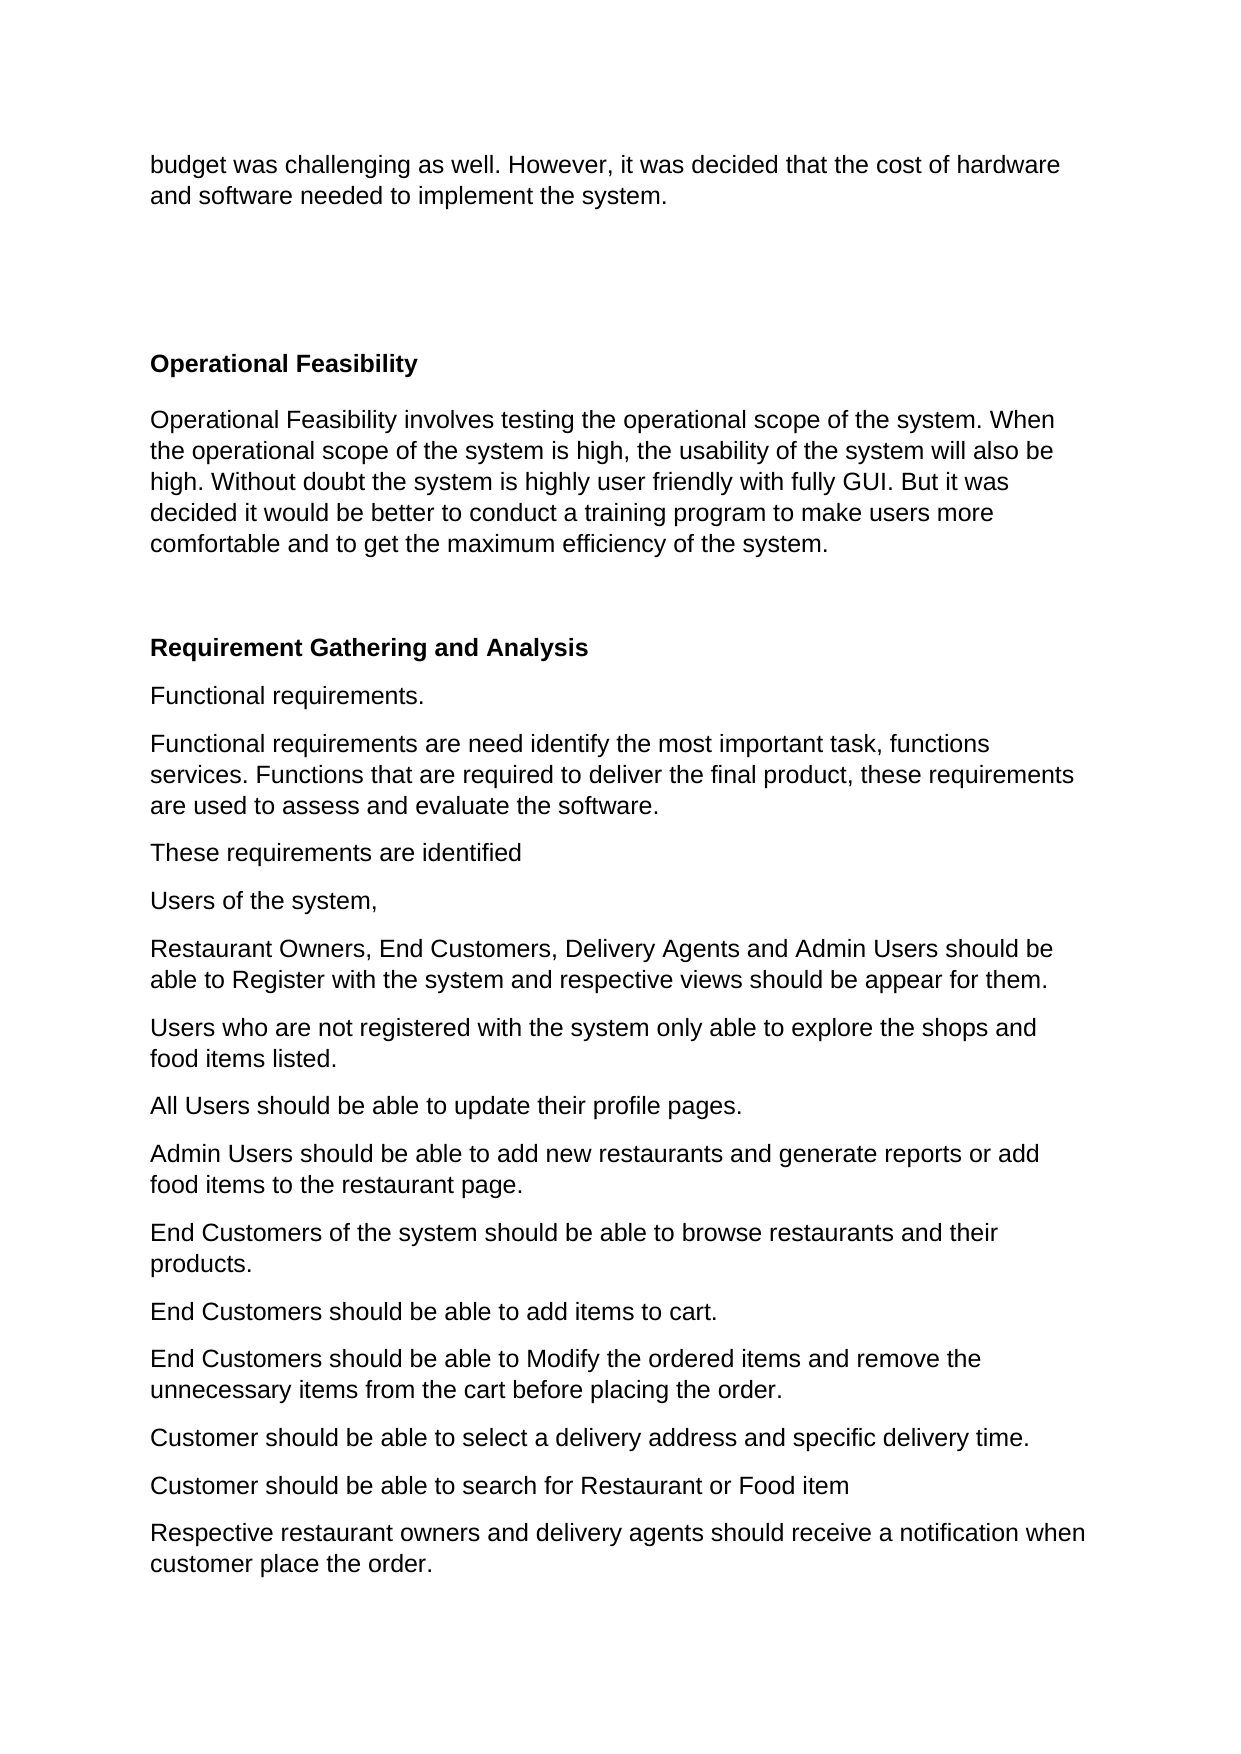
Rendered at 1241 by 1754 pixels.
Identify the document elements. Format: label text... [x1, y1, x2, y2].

text Admin Users should be able to add new restaurants and generate reports or add food items to the restaurant page. [150, 1139, 1090, 1199]
text Requirement Gathering and Analysis [150, 633, 1090, 662]
text Restaurant Owners, End Customers, Delivery Agents and Admin Users should be able to Register with the system and respective views should be appear for them. [150, 934, 1090, 993]
text These requirements are identified [150, 838, 1090, 867]
text Functional requirements. [150, 681, 1090, 709]
text Operational Feasibility [150, 349, 1090, 378]
text All Users should be able to update their profile pages. [150, 1091, 1090, 1120]
text End Customers of the system should be able to browse restaurants and their products. [150, 1218, 1090, 1277]
text Users who are not registered with the system only able to explore the shops and food items listed. [150, 1012, 1090, 1072]
text End Customers should be able to Modify the ordered items and remove the unnecessary items from the cart before placing the order. [150, 1344, 1090, 1404]
text Operational Feasibility involves testing the operational scope of the system. When the operational scope of the system is high, the usability of the system will also be high. Without doubt the system is highly user friendly with fully GUI. But it was decided it would be better to conduct a training program to make users more comfortable and to get the maximum efficiency of the system. [150, 405, 1090, 558]
text Customer should be able to select a delivery address and specific delivery time. [150, 1423, 1090, 1452]
text Customer should be able to search for Restaurant or Food item [150, 1471, 1090, 1499]
text Respective restaurant owners and delivery agents should receive a notification when customer place the order. [150, 1518, 1090, 1578]
text Users of the system, [150, 886, 1090, 915]
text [150, 150, 1090, 210]
text Functional requirements are need identify the most important task, functions services. Functions that are required to deliver the final product, these requirements are used to assess and evaluate the software. [150, 728, 1090, 819]
text End Customers should be able to add items to cart. [150, 1296, 1090, 1325]
